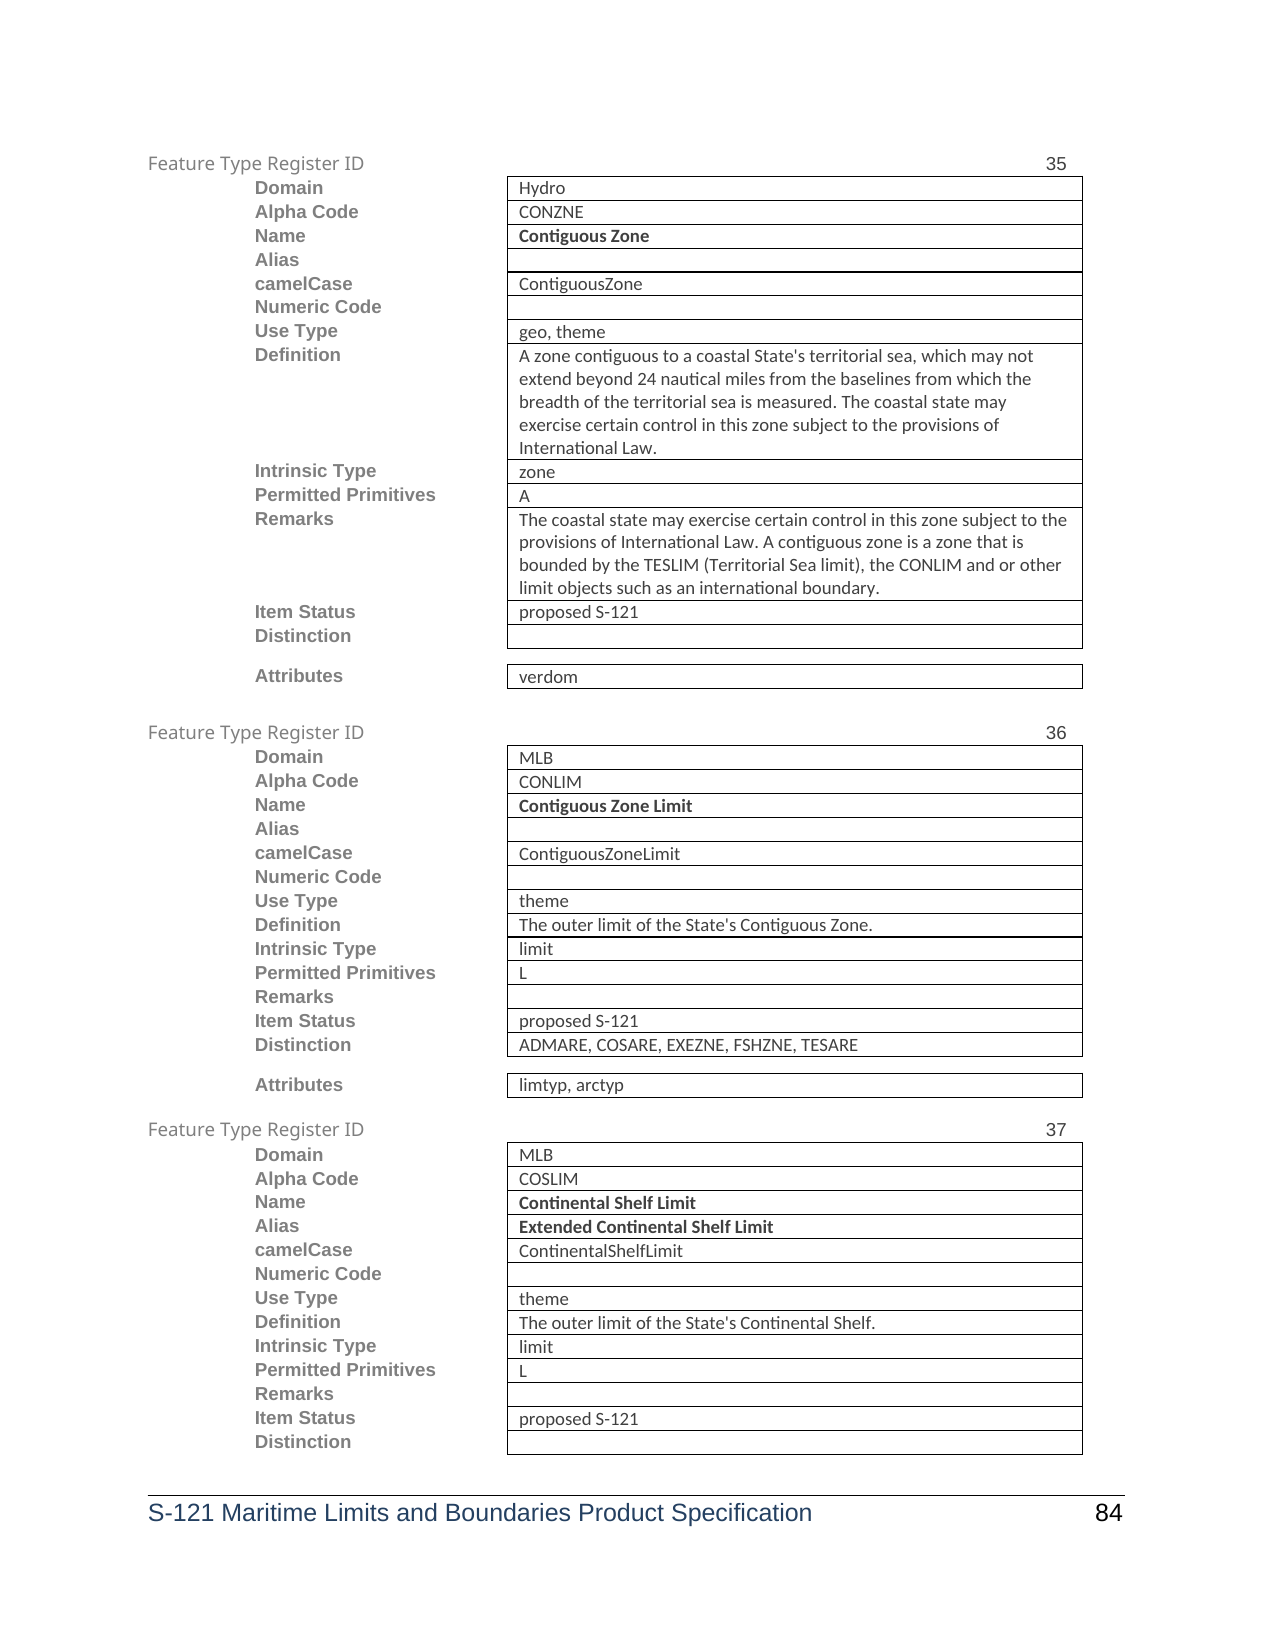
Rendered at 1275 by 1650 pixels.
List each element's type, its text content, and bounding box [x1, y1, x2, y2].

table_cell camelCase [243, 841, 507, 864]
table_cell Item Status [243, 600, 507, 623]
table_cell Extended Continental Shelf Limit [508, 1215, 1082, 1238]
table_cell Alpha Code [243, 769, 507, 793]
table_cell A zone contiguous to a coastal State's territorial sea, which may not extend beyond 24 nautical miles from the baselines from which the breadth of the territorial sea is measured. The coastal state may exercise certain control in this zone subject to the provisions of International Law. [508, 344, 1082, 459]
table_cell limit [508, 938, 1082, 960]
table_cell L [508, 1359, 1082, 1382]
table_cell Use Type [243, 889, 507, 912]
table_cell Name [243, 224, 507, 247]
table_cell CONLIM [508, 770, 1082, 793]
table_cell L [508, 961, 1082, 984]
table_cell Definition [243, 343, 507, 459]
table_cell Distinction [243, 624, 507, 647]
table_cell Distinction [243, 1430, 507, 1454]
table_cell [508, 249, 1082, 271]
table_cell Name [243, 793, 507, 817]
table_cell proposed S-121 [508, 1009, 1082, 1032]
table_cell [508, 1263, 1082, 1286]
table_cell Alpha Code [243, 200, 507, 223]
table_cell Alias [243, 248, 507, 271]
table_cell COSLIM [508, 1167, 1082, 1190]
table_header limtyp, arctyp [508, 1074, 1082, 1097]
table_cell Contiguous Zone [508, 225, 1082, 247]
table_cell Alias [243, 817, 507, 841]
table_cell [508, 1431, 1082, 1454]
table_cell Name [243, 1190, 507, 1214]
table_header verdom [508, 665, 1082, 688]
table_cell A [508, 484, 1082, 507]
table_cell [508, 625, 1082, 647]
table_cell Contiguous Zone Limit [508, 794, 1082, 817]
table_cell [508, 866, 1082, 888]
table_cell Remarks [243, 507, 507, 599]
table_cell [508, 296, 1082, 319]
table_cell Continental Shelf Limit [508, 1191, 1082, 1214]
table_header MLB [508, 1143, 1082, 1166]
table_cell Intrinsic Type [243, 1334, 507, 1358]
table_cell Permitted Primitives [243, 1358, 507, 1382]
table_cell [508, 985, 1082, 1008]
table_cell Numeric Code [243, 295, 507, 319]
table_cell [508, 1383, 1082, 1406]
table_cell Definition [243, 1310, 507, 1334]
table_header Domain [243, 745, 507, 769]
text Feature Type Register ID 35 [148, 150, 1125, 176]
table_cell camelCase [243, 1238, 507, 1262]
table_cell CONZNE [508, 201, 1082, 223]
table_cell Alias [243, 1214, 507, 1238]
table_cell proposed S-121 [508, 1407, 1082, 1430]
table_cell Alpha Code [243, 1166, 507, 1190]
table_cell camelCase [243, 271, 507, 295]
table_cell Numeric Code [243, 1262, 507, 1286]
table_header Attributes [243, 1073, 507, 1097]
table_cell ContiguousZoneLimit [508, 842, 1082, 864]
table_cell Remarks [243, 1382, 507, 1406]
table_cell Definition [243, 913, 507, 936]
table_cell Intrinsic Type [243, 459, 507, 483]
table_header Domain [243, 1142, 507, 1166]
table_header Hydro [508, 177, 1082, 199]
table_cell ContinentalShelfLimit [508, 1239, 1082, 1262]
table_cell limit [508, 1335, 1082, 1358]
table_cell Permitted Primitives [243, 960, 507, 984]
table_cell Item Status [243, 1008, 507, 1032]
table_cell The outer limit of the State's Continental Shelf. [508, 1311, 1082, 1334]
table_cell ADMARE, COSARE, EXEZNE, FSHZNE, TESARE [508, 1033, 1082, 1056]
table_cell Remarks [243, 984, 507, 1008]
table_cell Numeric Code [243, 865, 507, 888]
table_cell The coastal state may exercise certain control in this zone subject to the provisions of International Law. A contiguous zone is a zone that is bounded by the TESLIM (Territorial Sea limit), the CONLIM and or other limit objects such as an international boundary. [508, 508, 1082, 599]
table_cell Item Status [243, 1406, 507, 1430]
table_header Attributes [243, 664, 507, 688]
table_cell zone [508, 460, 1082, 483]
table_header MLB [508, 746, 1082, 769]
table_header Domain [243, 176, 507, 199]
table_cell Distinction [243, 1032, 507, 1056]
table_cell Use Type [243, 1286, 507, 1310]
table_cell geo, theme [508, 320, 1082, 343]
table_cell [508, 818, 1082, 841]
table_cell proposed S-121 [508, 601, 1082, 623]
table_cell Permitted Primitives [243, 483, 507, 507]
table_cell Intrinsic Type [243, 936, 507, 960]
table_cell ContiguousZone [508, 273, 1082, 295]
table_cell theme [508, 890, 1082, 912]
text Feature Type Register ID 36 [148, 719, 1125, 745]
text Feature Type Register ID 37 [148, 1117, 1125, 1142]
table_cell Use Type [243, 319, 507, 343]
table_cell The outer limit of the State's Contiguous Zone. [508, 914, 1082, 936]
table_cell theme [508, 1287, 1082, 1310]
